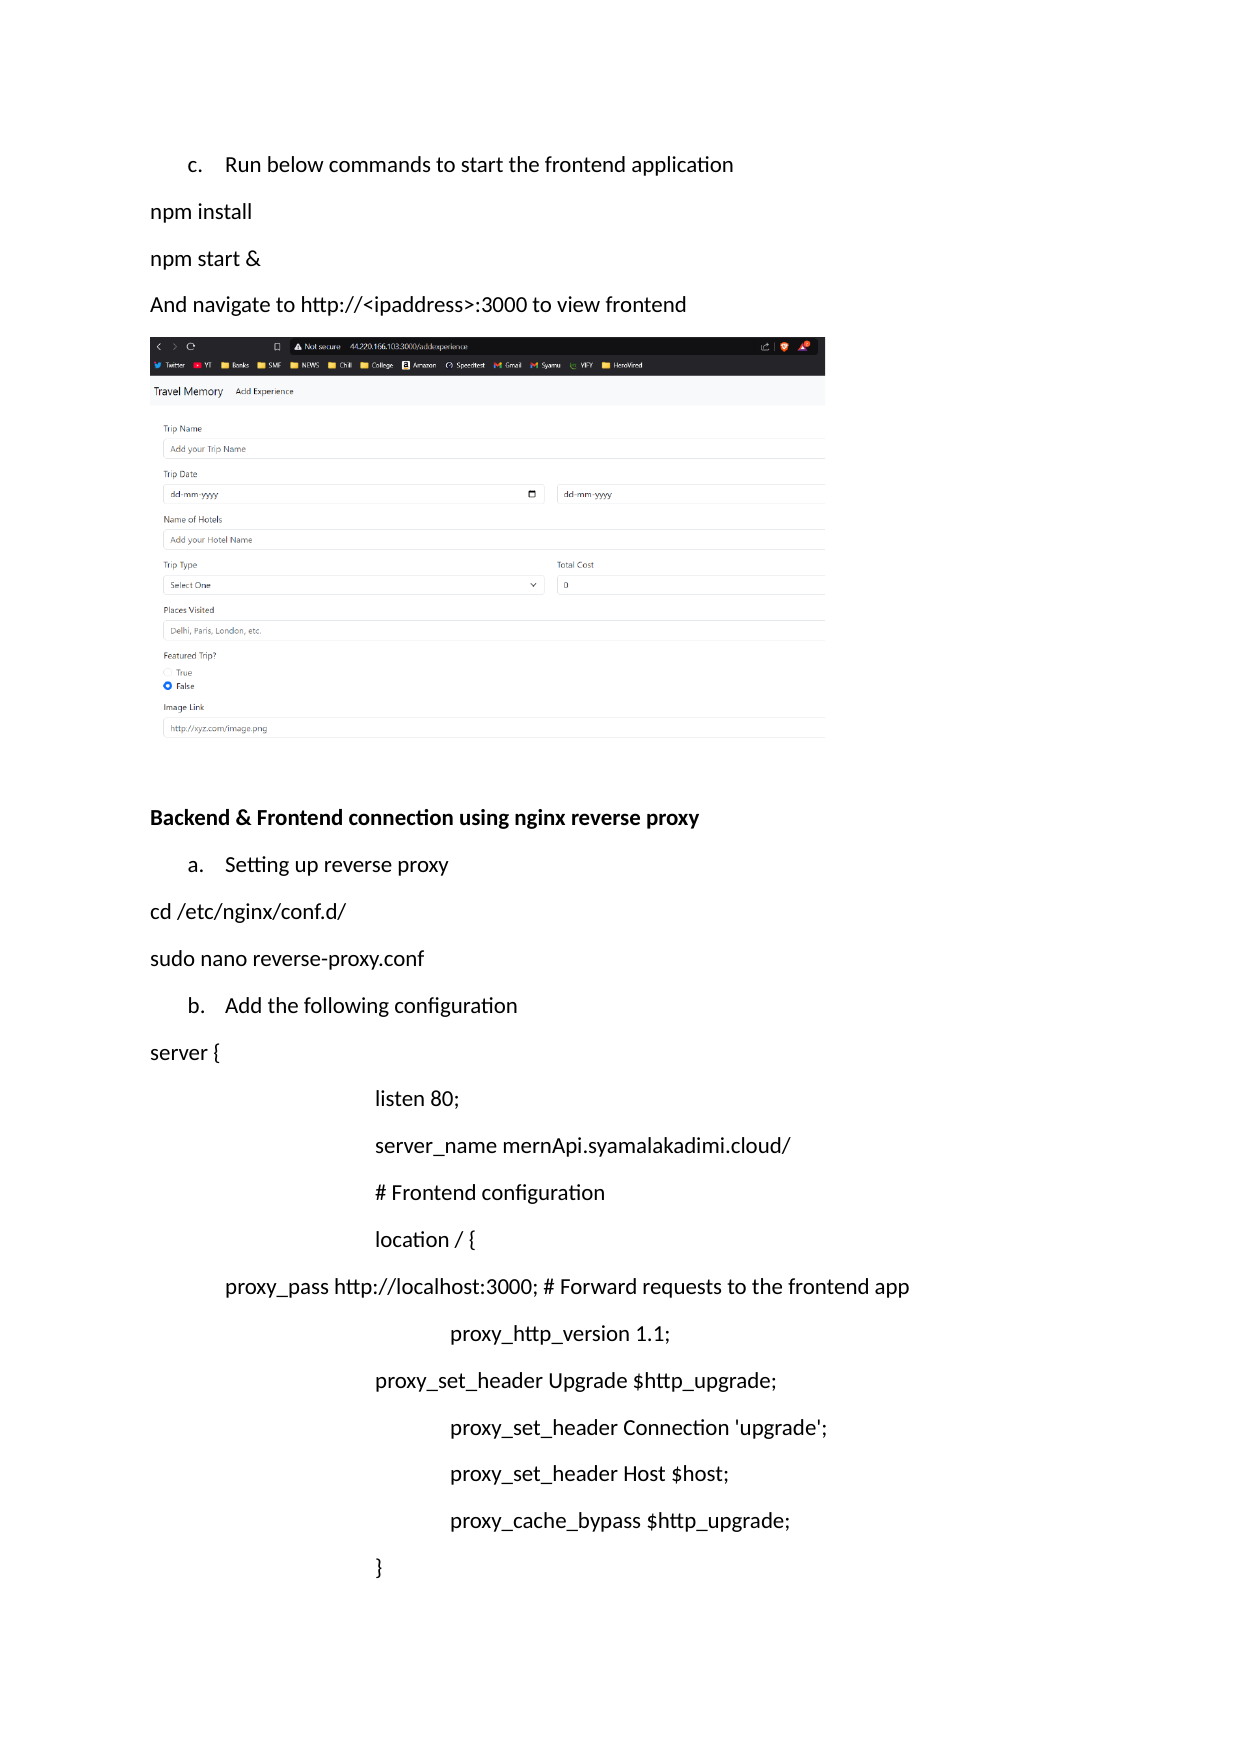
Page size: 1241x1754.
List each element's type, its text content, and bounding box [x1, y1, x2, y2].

text proxy_set_header Upgrade $http_upgrade; [150, 1366, 1090, 1394]
text proxy_pass http://localhost:3000; # Forward requests to the frontend app [150, 1272, 1090, 1300]
text proxy_cache_bypass $http_upgrade; [150, 1506, 1090, 1534]
text location / { [150, 1225, 1090, 1253]
text npm install [150, 197, 1090, 225]
picture [150, 337, 826, 738]
text } [150, 1553, 1090, 1581]
list Add the following configuration [187, 991, 1090, 1019]
text proxy_set_header Connection 'upgrade'; [150, 1413, 1090, 1441]
text And navigate to http://<ipaddress>:3000 to view frontend [150, 291, 1090, 319]
text proxy_http_version 1.1; [150, 1319, 1090, 1347]
text server_name mernApi.syamalakadimi.cloud/ [150, 1131, 1090, 1159]
text npm start & [150, 244, 1090, 272]
text # Frontend configuration [150, 1178, 1090, 1206]
text server { [150, 1038, 1090, 1066]
text sudo nano reverse-proxy.conf [150, 944, 1090, 972]
text Backend & Frontend connection using nginx reverse proxy [150, 803, 1090, 831]
list Setting up reverse proxy [187, 850, 1090, 878]
text listen 80; [150, 1084, 1090, 1112]
text cd /etc/nginx/conf.d/ [150, 897, 1090, 925]
text proxy_set_header Host $host; [150, 1459, 1090, 1487]
list Run below commands to start the frontend application [187, 150, 1090, 178]
